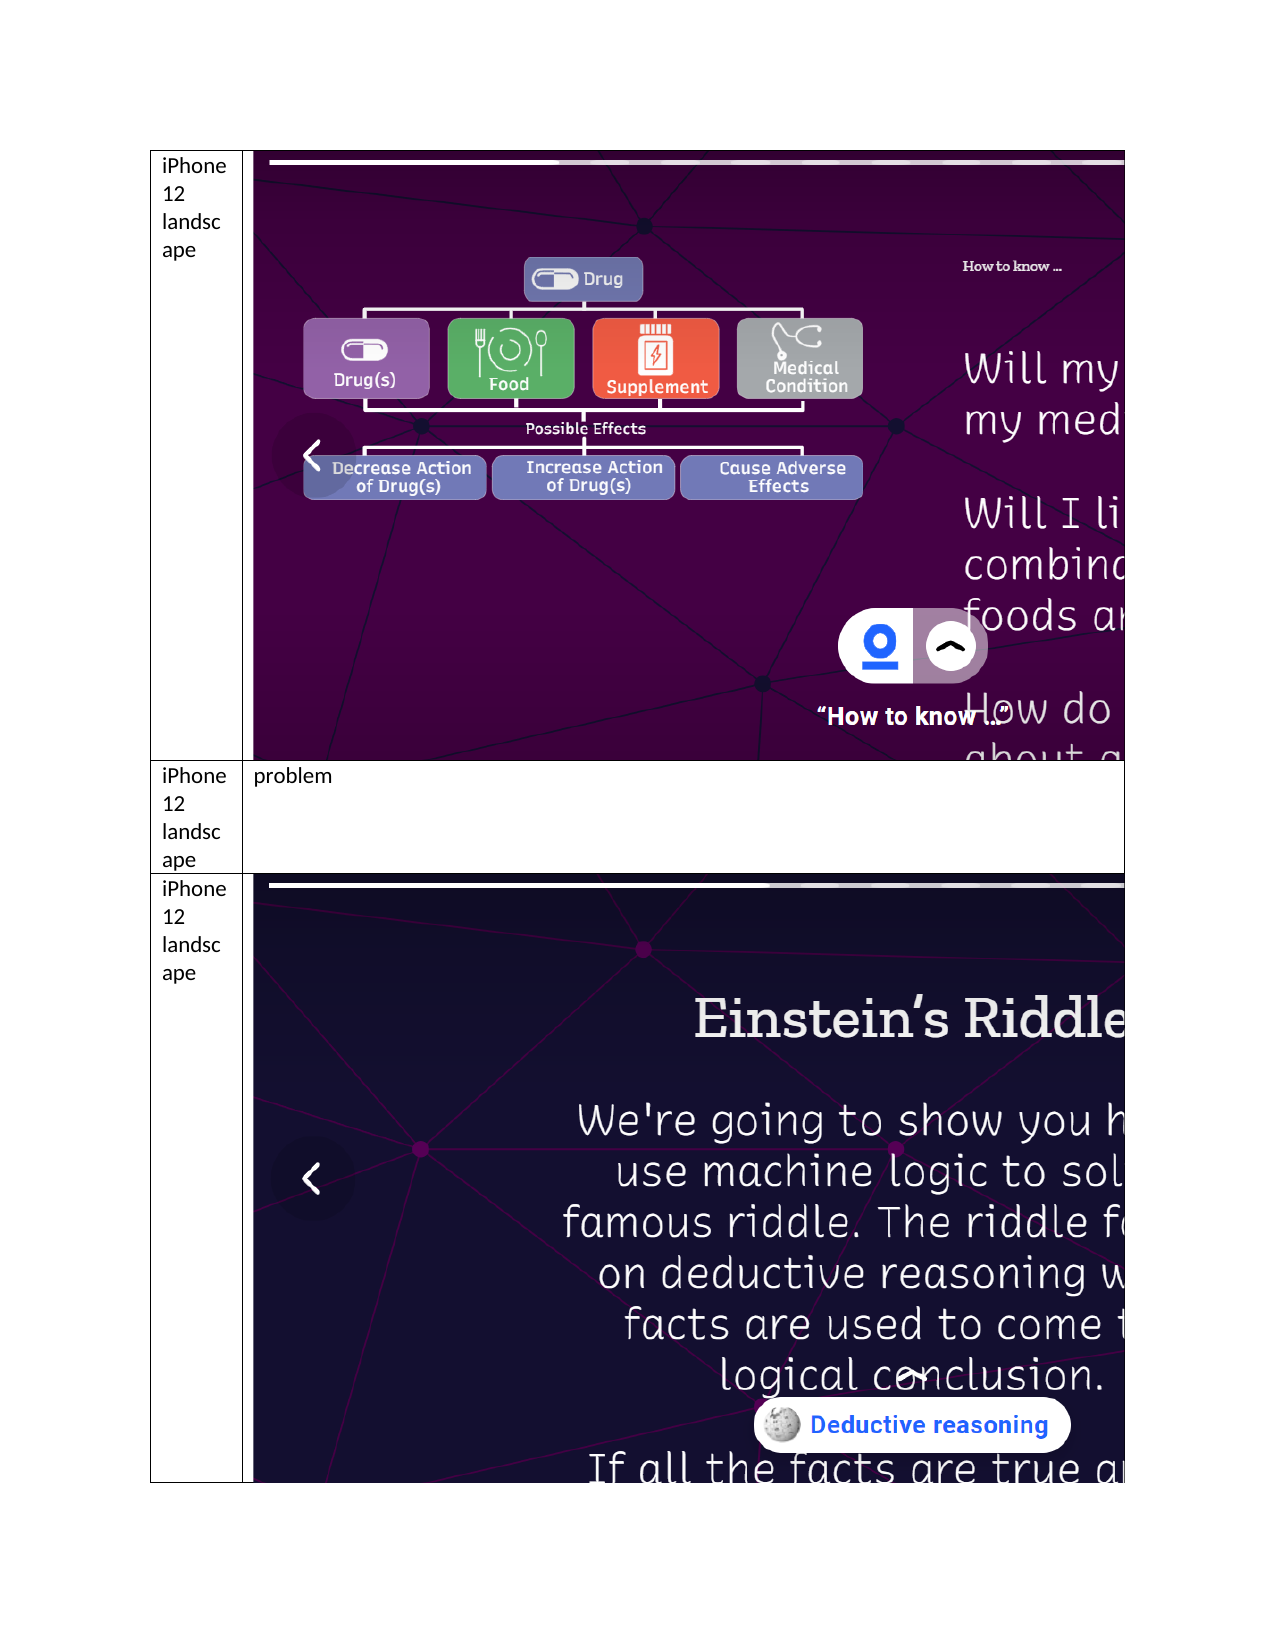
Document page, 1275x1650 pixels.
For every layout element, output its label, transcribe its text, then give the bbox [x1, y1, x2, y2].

table_cell [243, 151, 253, 760]
table_cell iPhone 12 landscape [151, 761, 242, 873]
table_cell iPhone 12 landscape [151, 874, 242, 1482]
picture [253, 151, 1125, 760]
picture [253, 874, 1125, 1483]
table_cell [243, 874, 253, 1482]
table_cell iPhone 12 landscape [151, 151, 242, 760]
table_cell problem [243, 761, 1124, 873]
